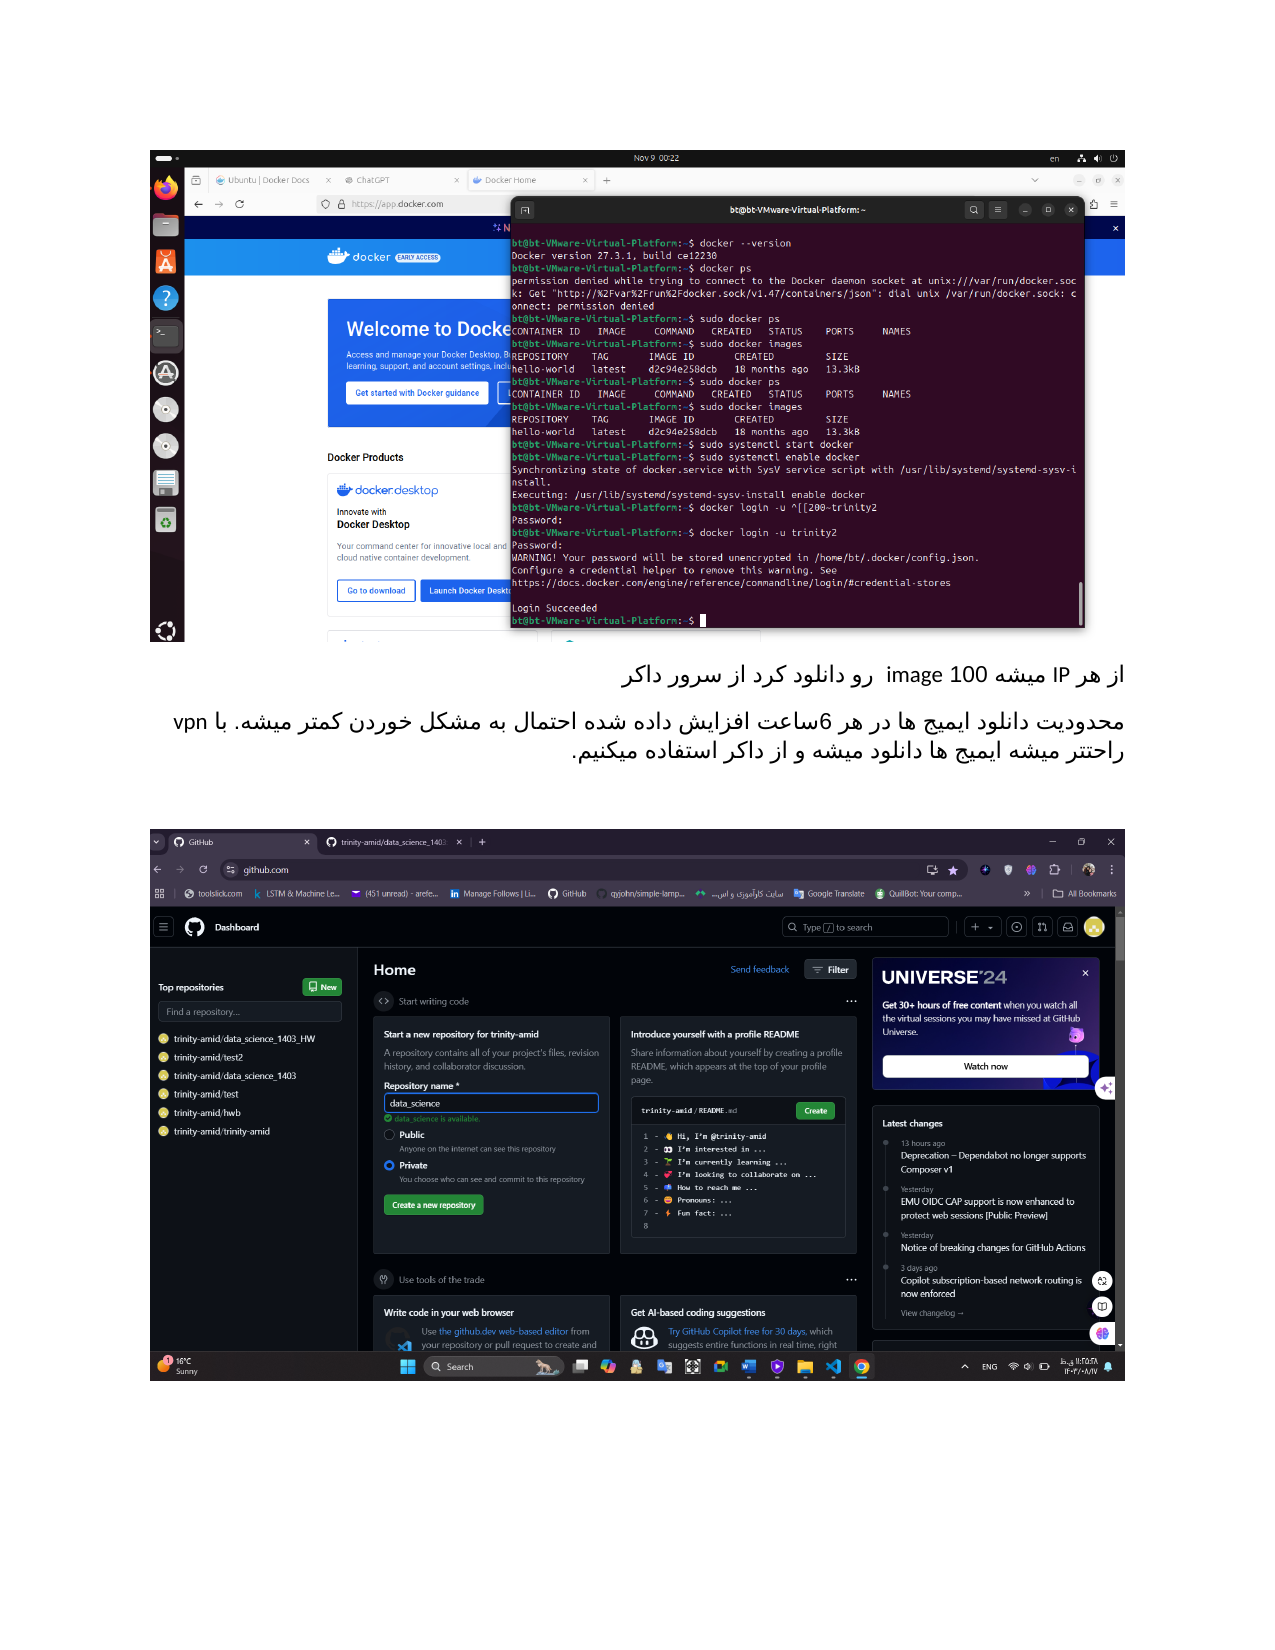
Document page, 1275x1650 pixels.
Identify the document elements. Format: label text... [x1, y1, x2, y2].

picture [150, 150, 1125, 642]
picture [150, 829, 1125, 1381]
text از هر IP میشه 100 image رو دانلود کرد از سرور داکر [150, 660, 1125, 688]
text محدودیت دانلود ایمیج ها در هر 6ساعت افزایش داده شده احتمال به مشکل خوردن کمتر میشه. با vpn راحتتر میشه ایمیج ها دانلود میشه و از داکر استفاده میکنیم. [150, 707, 1125, 764]
